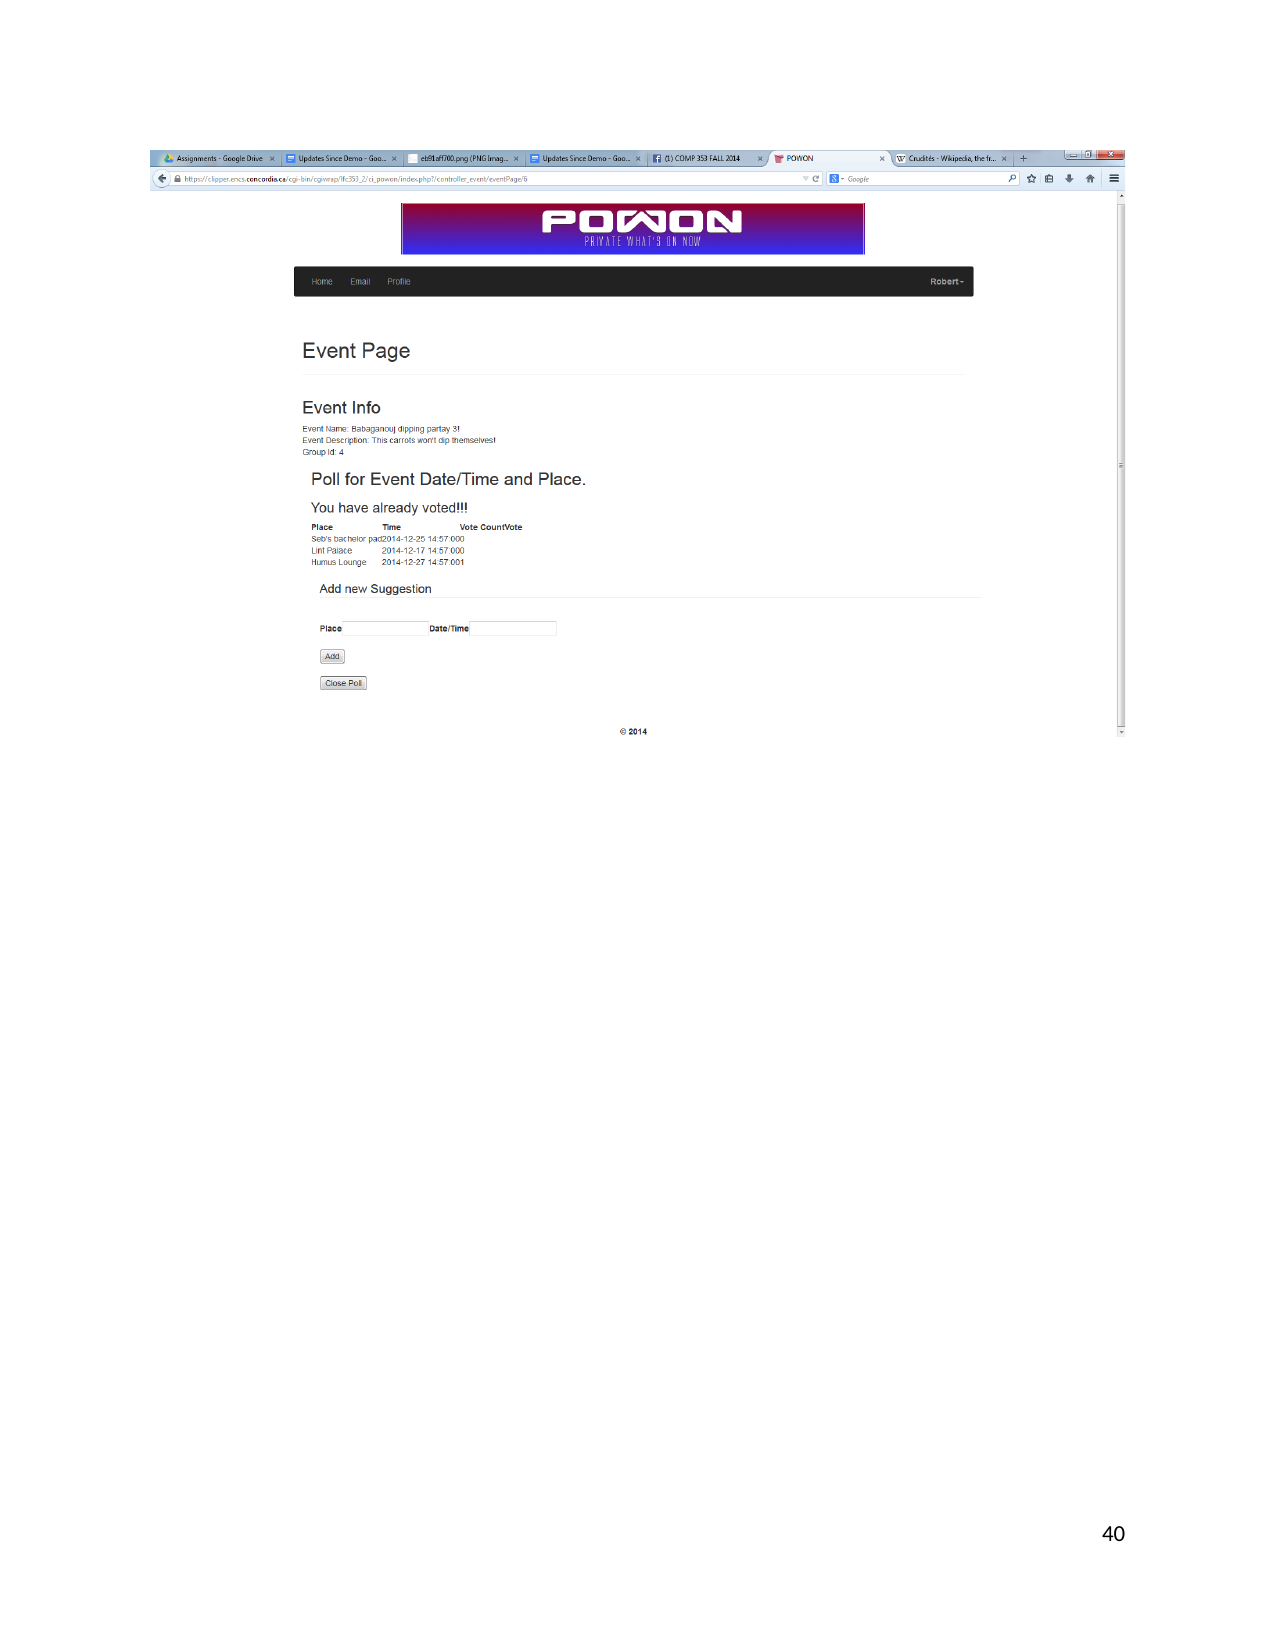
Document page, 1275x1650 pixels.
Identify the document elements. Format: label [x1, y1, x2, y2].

picture [150, 150, 1125, 737]
